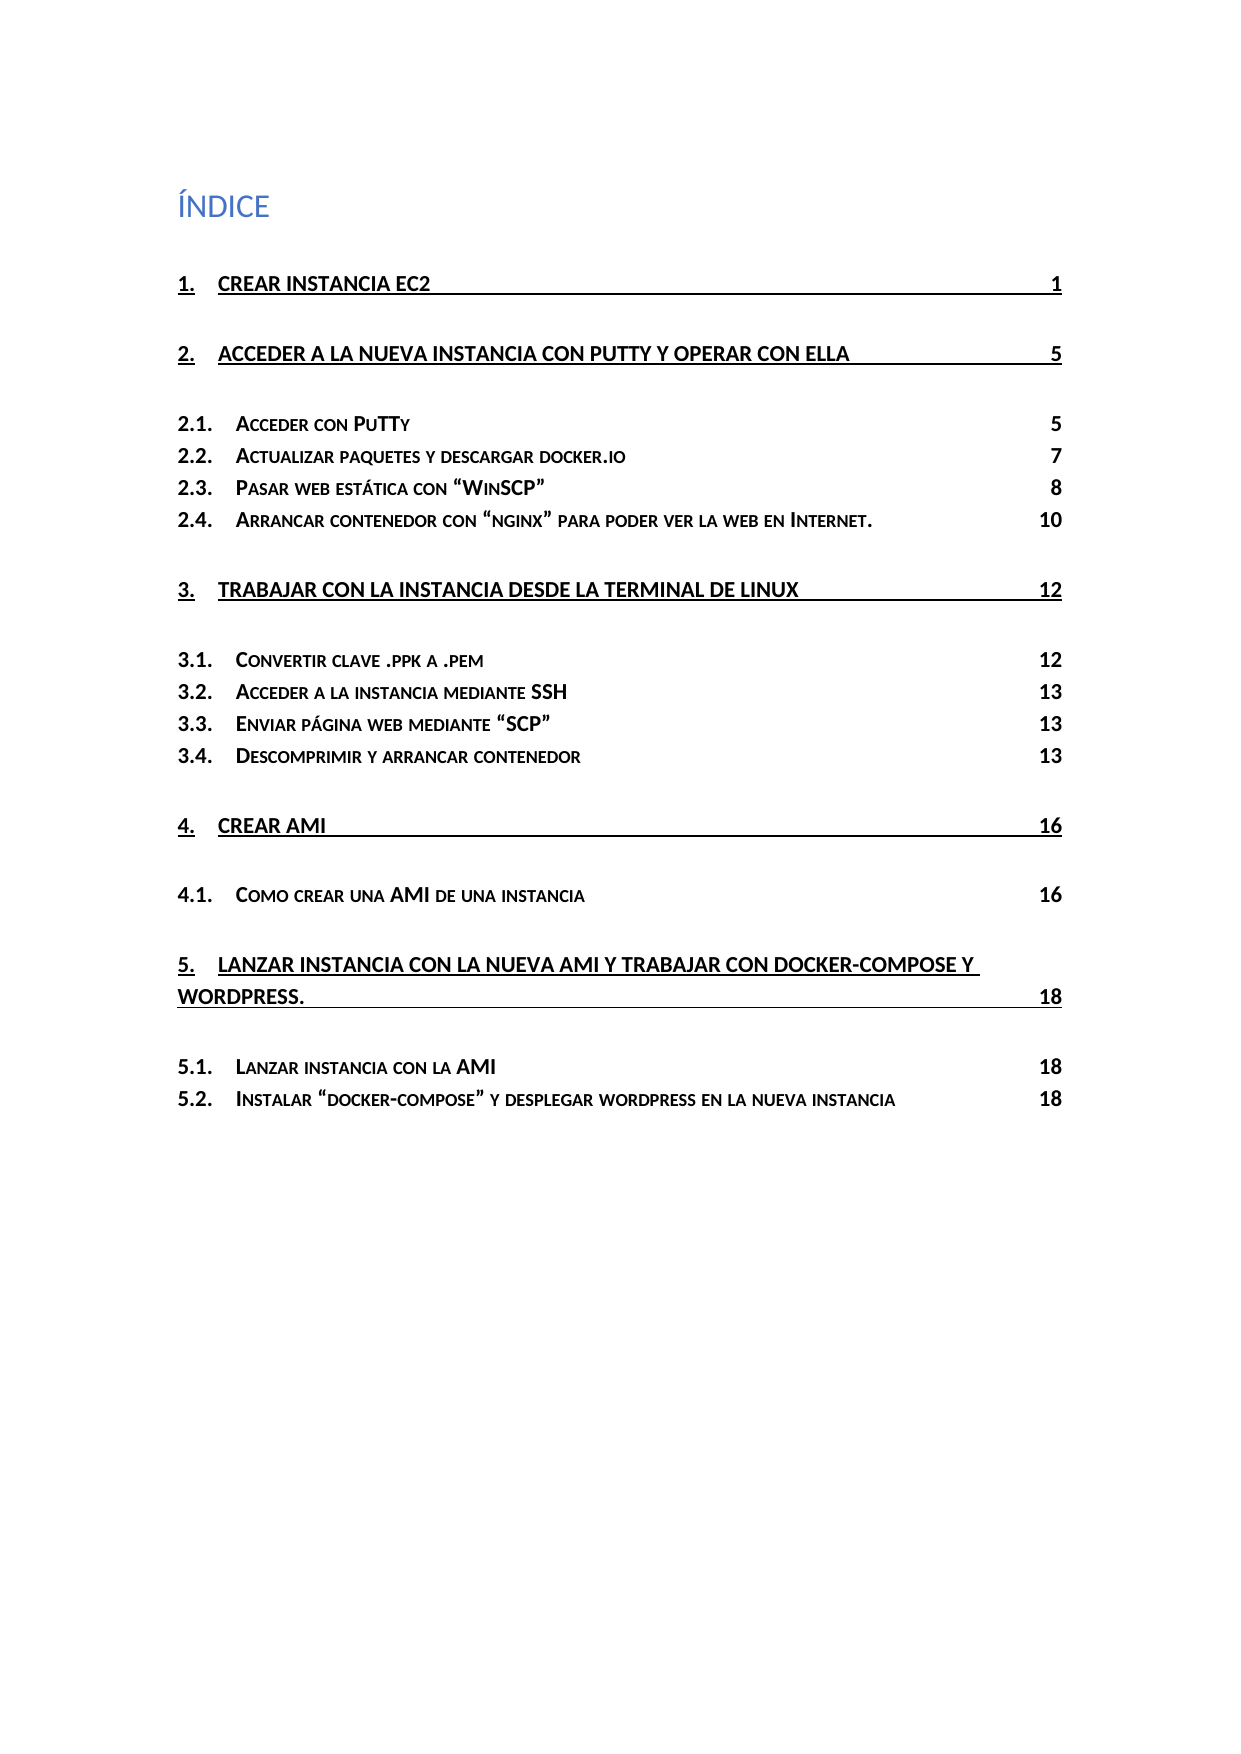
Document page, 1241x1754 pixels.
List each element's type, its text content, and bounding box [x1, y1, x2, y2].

text 3. Trabajar con la instancia desde la terminal de Linux 12 [177, 575, 1063, 603]
text 2.1. Acceder con PuTTy 5 [177, 409, 1063, 437]
text 5.2. Instalar “docker-compose” y desplegar wordpress en la nueva instancia 18 [177, 1084, 1063, 1112]
text 4.1. Como crear una AMI de una instancia 16 [177, 881, 1063, 909]
text 1. Crear instancia EC2 1 [177, 269, 1063, 297]
text 3.2. Acceder a la instancia mediante SSH 13 [177, 677, 1063, 705]
text 4. Crear AMI 16 [177, 811, 1063, 839]
text 5. Lanzar instancia con la nueva AMI y trabajar con docker-compose y Wordpress. 18 [177, 950, 1063, 1011]
text Índice [177, 185, 1063, 226]
text 2.4. Arrancar contenedor con “nginx” para poder ver la web en Internet. 10 [177, 505, 1063, 533]
text 5.1. Lanzar instancia con la AMI 18 [177, 1052, 1063, 1080]
text 3.3. Enviar página web mediante “SCP” 13 [177, 709, 1063, 737]
text 2.2. Actualizar paquetes y descargar docker.io 7 [177, 441, 1063, 469]
text 2.3. Pasar web estática con “WinSCP” 8 [177, 473, 1063, 501]
text 3.4. Descomprimir y arrancar contenedor 13 [177, 741, 1063, 769]
text 3.1. Convertir clave .ppk a .pem 12 [177, 645, 1063, 673]
text 2. Acceder a la nueva instancia con PuTTy y operar con ella 5 [177, 339, 1063, 367]
